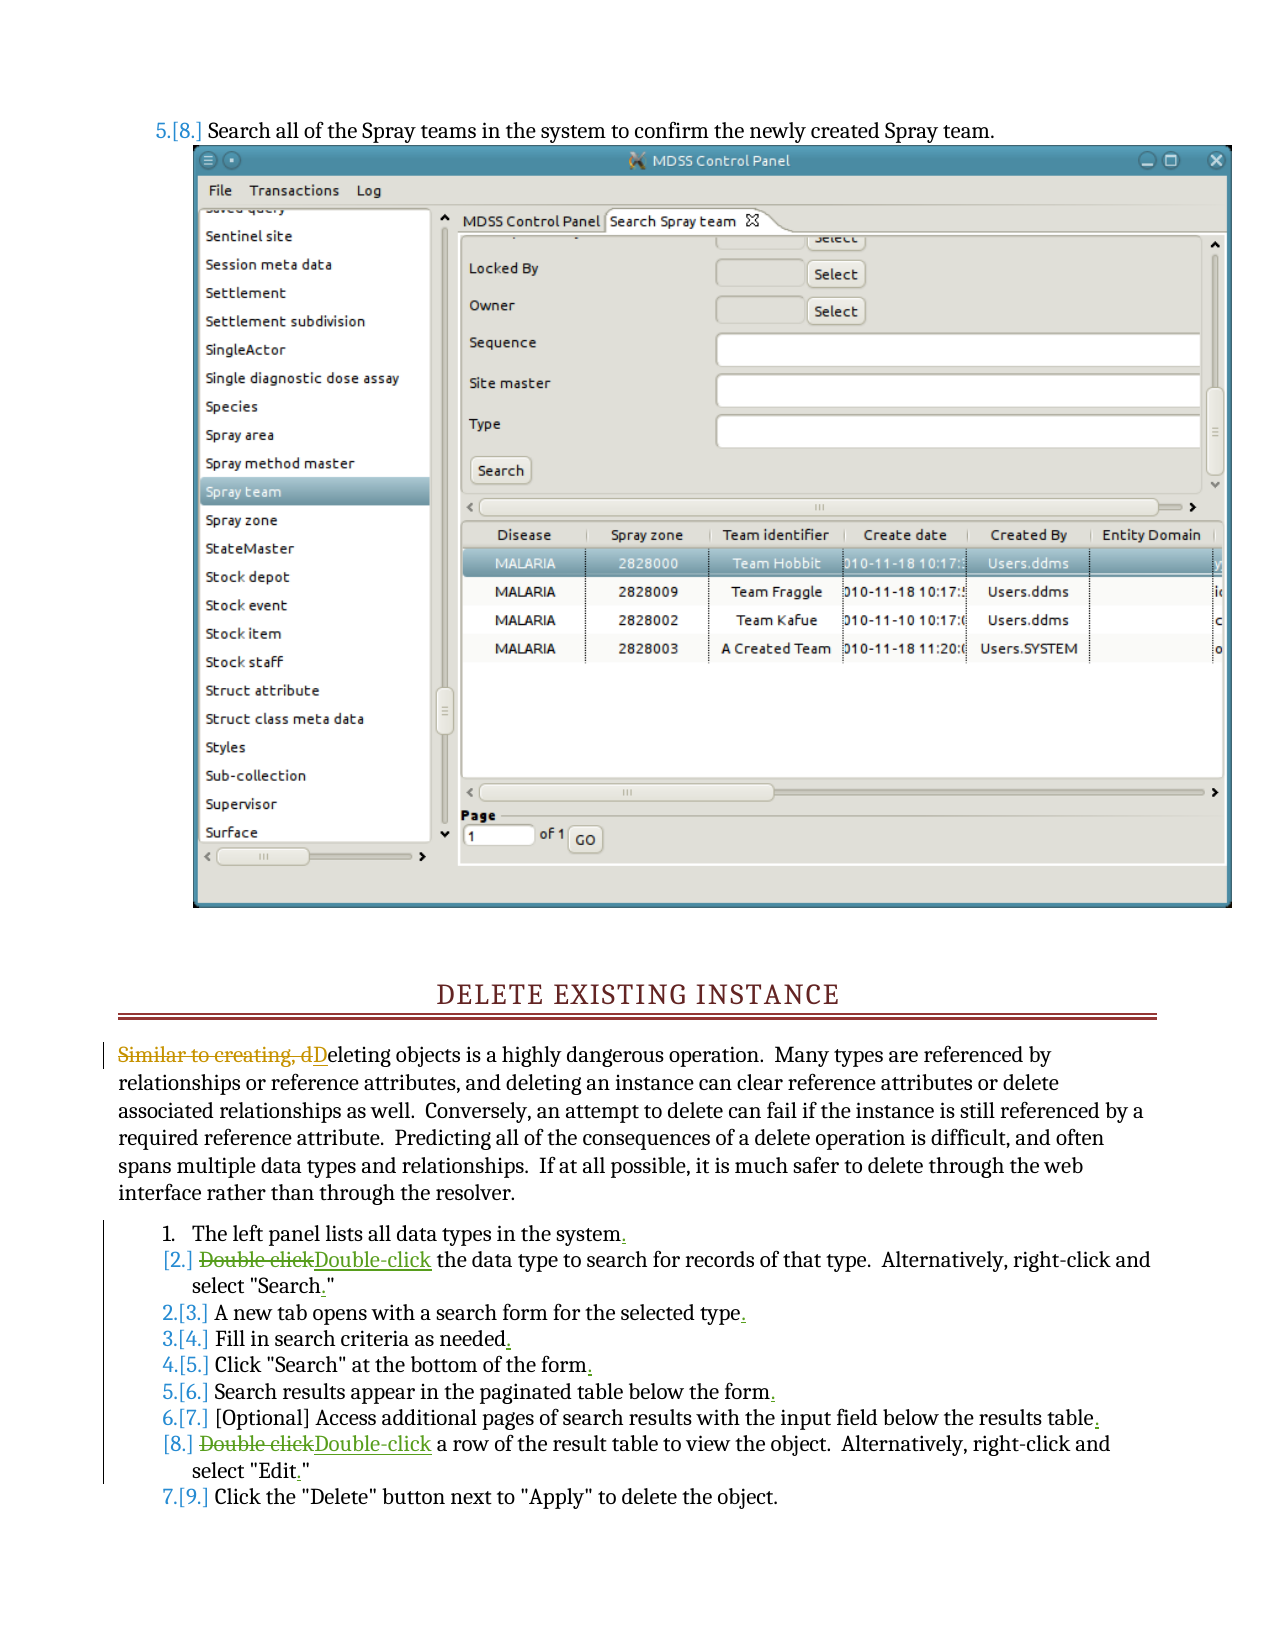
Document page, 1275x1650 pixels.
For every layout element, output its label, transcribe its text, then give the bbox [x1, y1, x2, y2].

subtitle Delete existing instance [118, 978, 1157, 1013]
list Click "Search" at the bottom of the form [162, 1352, 1157, 1378]
list The left panel lists all data types in the system [162, 1220, 1157, 1247]
list [Optional] Access additional pages of search results with the input field below the results table [162, 1405, 1157, 1431]
list Click the "Delete" button next to "Apply" to delete the object. [162, 1484, 1157, 1510]
list Fill in search criteria as needed [162, 1326, 1157, 1352]
list A new tab opens with a search form for the selected type [162, 1299, 1157, 1326]
list the data type to search for records of that type. Alternatively, right-click and select "Search" [162, 1247, 1157, 1299]
text eleting objects is a highly dangerous operation. Many types are referenced by relationships or reference attributes, and deleting an instance can clear reference attributes or delete associated relationships as well. Conversely, an attempt to delete can fail if the instance is still referenced by a required reference attribute. Predicting all of the consequences of a delete operation is difficult, and often spans multiple data types and relationships. If at all possible, it is much safer to delete through the web interface rather than through the resolver. [118, 1042, 1157, 1207]
list a row of the result table to view the object. Alternatively, right-click and select "Edit" [162, 1431, 1157, 1484]
list Search results appear in the paginated table below the form [162, 1378, 1157, 1405]
picture [193, 145, 1232, 908]
